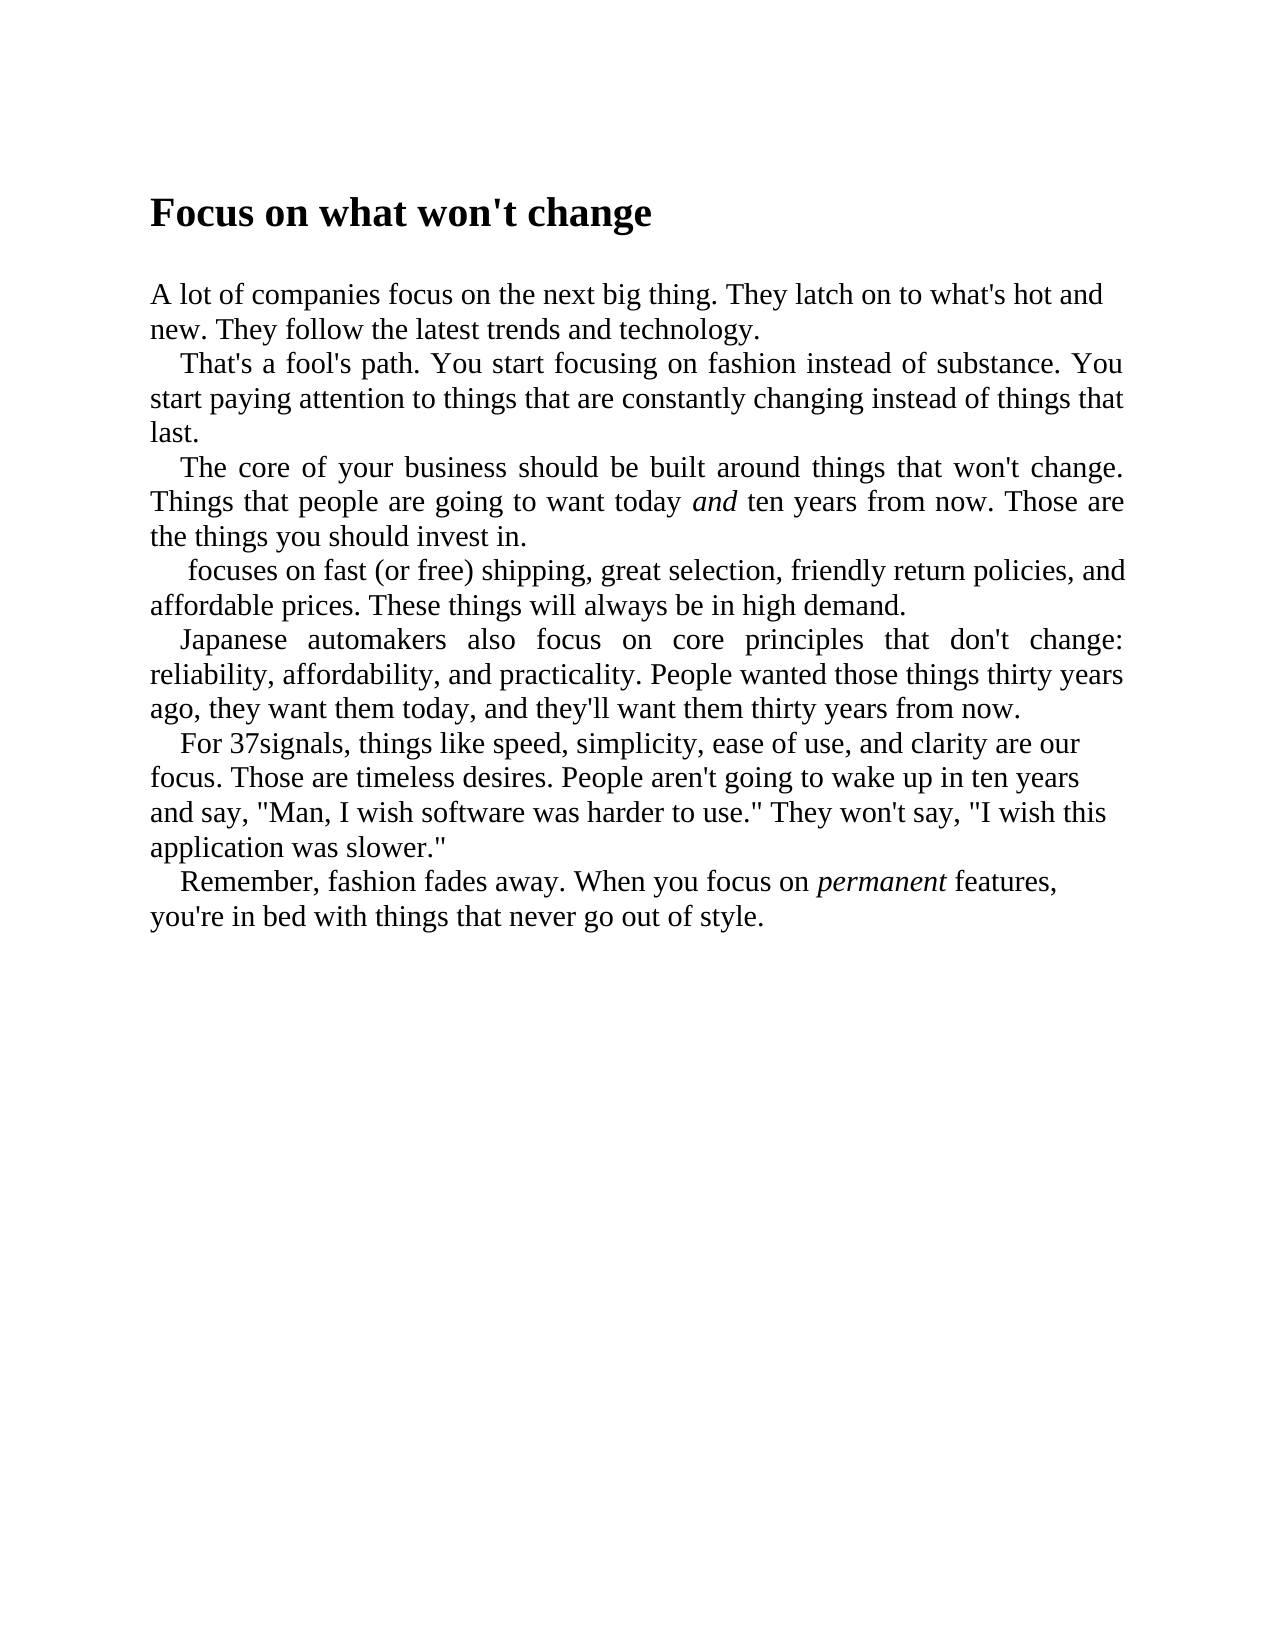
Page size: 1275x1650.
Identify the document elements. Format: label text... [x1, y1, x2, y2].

text That's a fool's path. You start focusing on fashion instead of substance. You start paying attention to things that are constantly changing instead of things that last. [150, 346, 1125, 450]
text Focus on what won't change [150, 193, 1127, 235]
text For 37signals, things like speed, simplicity, ease of use, and clarity are our focus. Those are timeless desires. People aren't going to wake up in ten years and say, "Man, I wish software was harder to use." They won't say, "I wish this application was slower." Remember, fashion fades away. When you focus on permanent features, you're in bed with things that never go out of style. [150, 726, 1127, 933]
text focuses on fast (or free) shipping, great selection, friendly return policies, and affordable prices. These things will always be in high demand. [150, 553, 1127, 622]
text Japanese automakers also focus on core principles that don't change: reliability, affordability, and practicality. People wanted those things thirty years ago, they want them today, and they'll want them thirty years from now. [150, 622, 1125, 726]
text A lot of companies focus on the next big thing. They latch on to what's hot and new. They follow the latest trends and technology. [150, 277, 1127, 346]
text The core of your business should be built around things that won't change. Things that people are going to want today and ten years from now. Those are the things you should invest in. [150, 450, 1125, 553]
